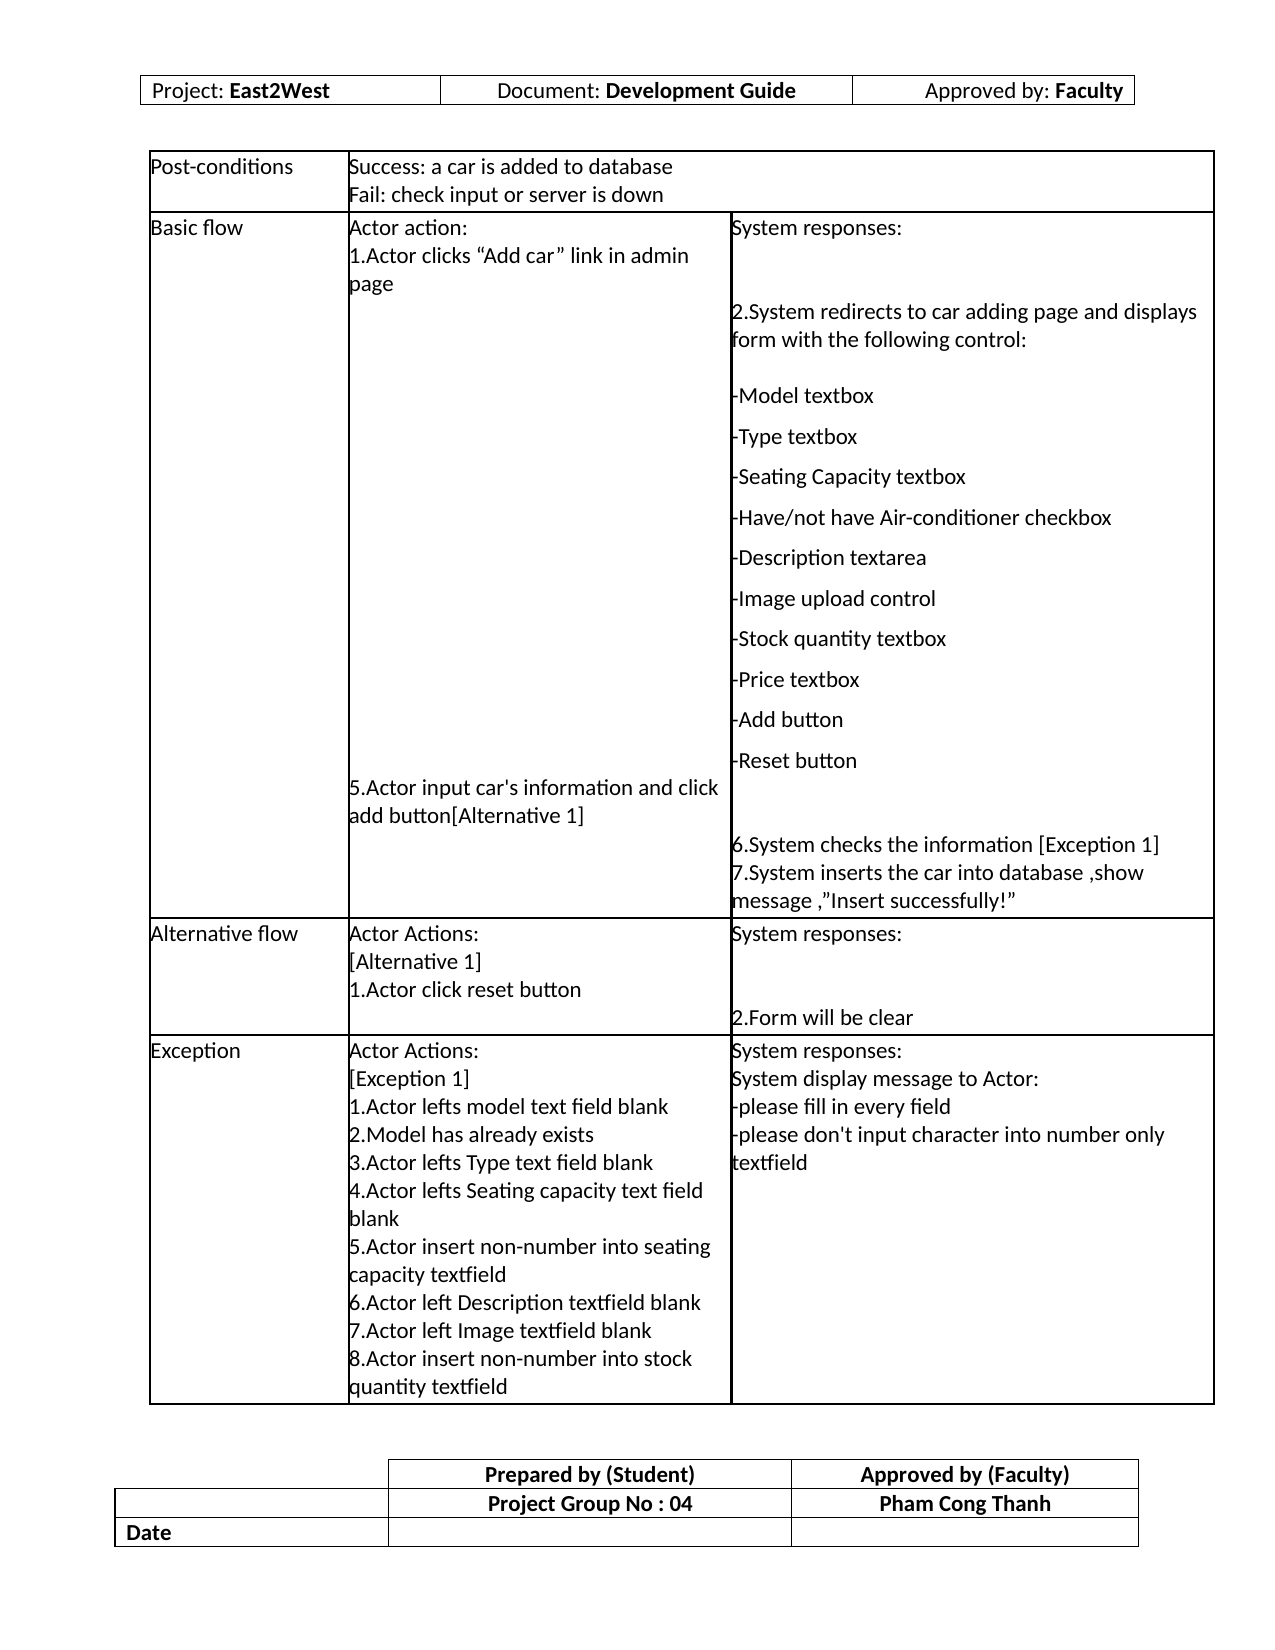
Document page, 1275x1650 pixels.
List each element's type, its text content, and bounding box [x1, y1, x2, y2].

table_cell Success: a car is added to database Fail: check input or server is down [350, 152, 1213, 211]
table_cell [733, 1036, 1213, 1403]
table_cell Exception [151, 1036, 348, 1403]
table_cell System responses: 2.Form will be clear [733, 919, 1213, 1034]
table_cell Alternative flow [151, 919, 348, 1034]
table_cell Basic flow [151, 213, 348, 917]
table_cell Actor Actions: [Alternative 1] 1.Actor click reset button [350, 919, 730, 1034]
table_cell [350, 1036, 730, 1403]
table_cell System responses: 2.System redirects to car adding page and displays form with the following control: -Model textbox -Type textbox -Seating Capacity textbox -Have/not have Air-conditioner checkbox -Description textarea -Image upload control -Stock quantity textbox -Price textbox -Add button -Reset button 6.System checks the information [Exception 1] 7.System inserts the car into database ,show message ,”Insert successfully!” [733, 213, 1213, 917]
table_cell Actor action: 1.Actor clicks “Add car” link in admin page 5.Actor input car's information and click add button[Alternative 1] [350, 213, 730, 917]
table_cell Post-conditions [151, 152, 348, 211]
